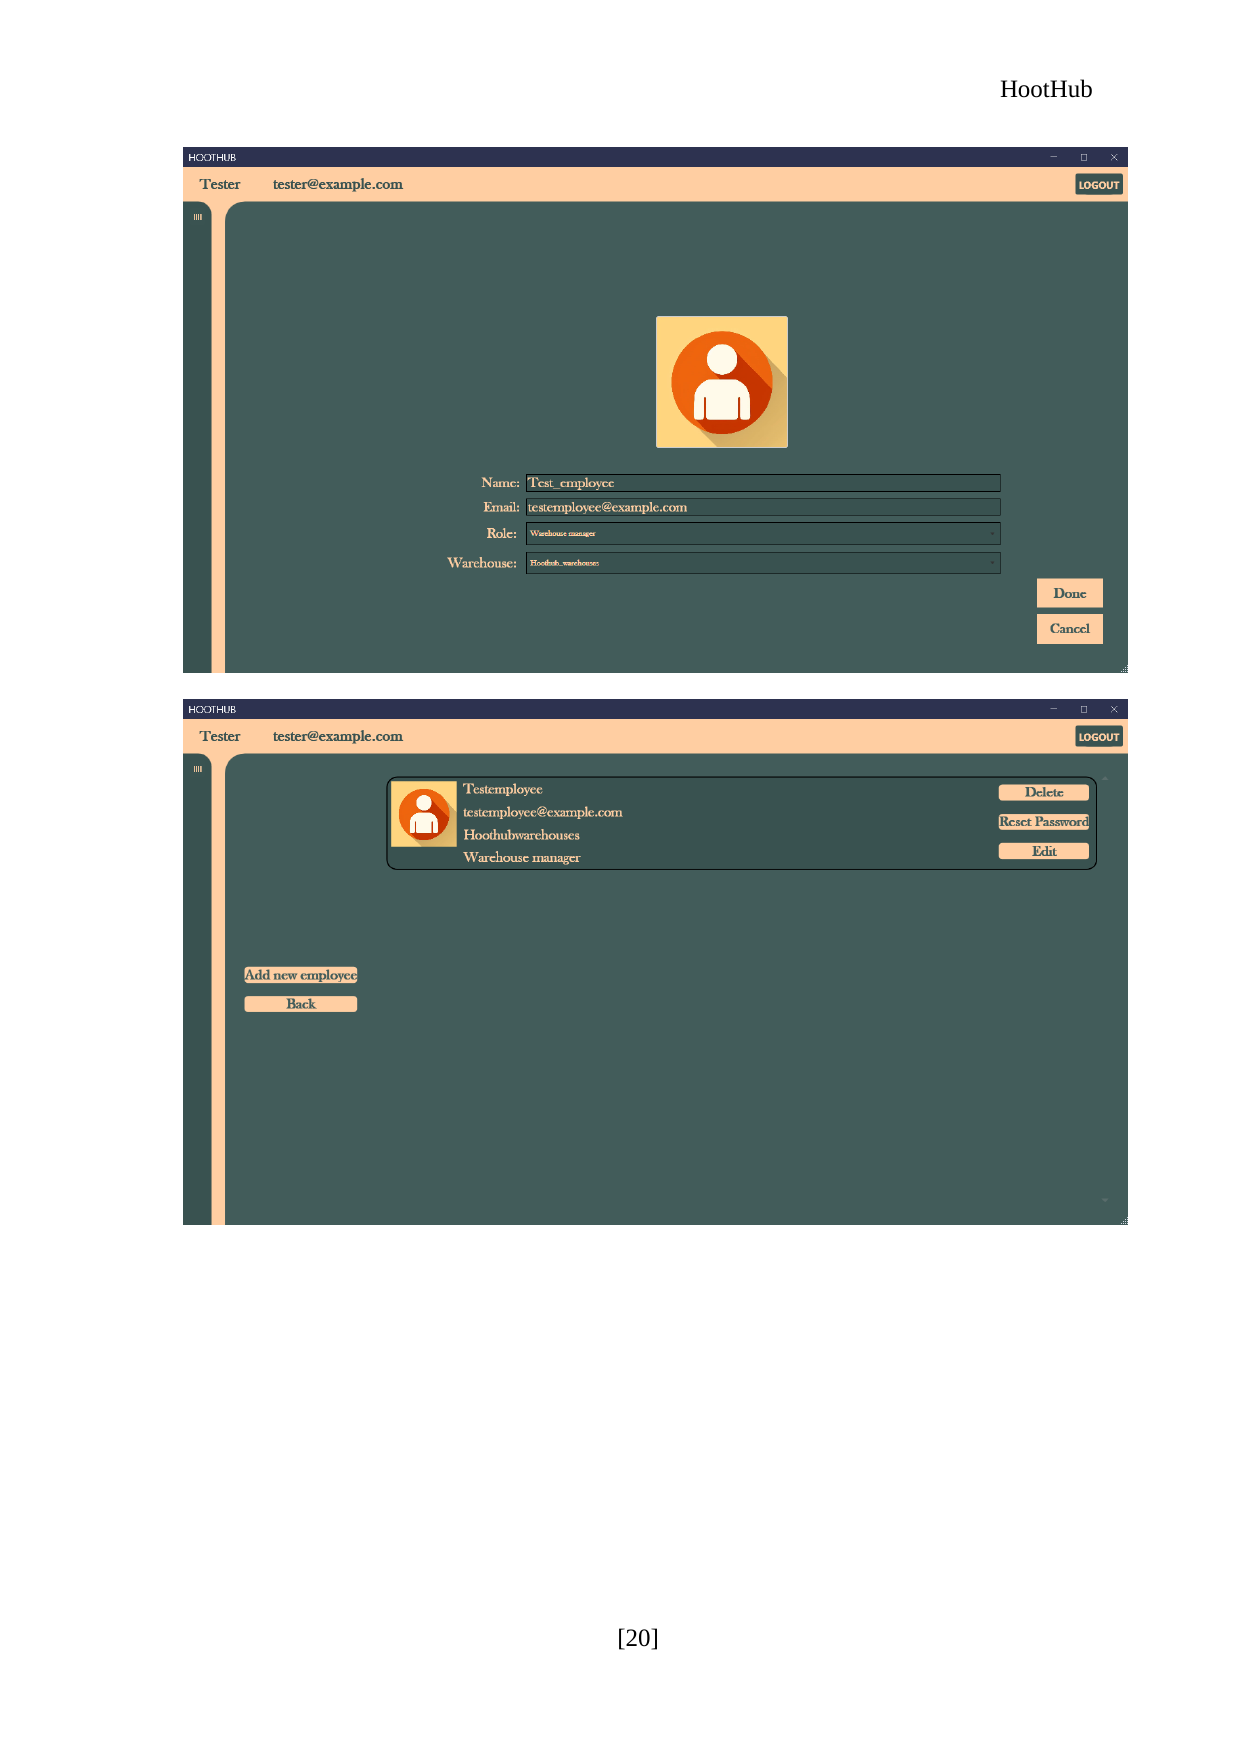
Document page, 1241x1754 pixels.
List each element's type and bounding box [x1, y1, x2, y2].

picture [183, 147, 1128, 673]
picture [183, 699, 1128, 1225]
